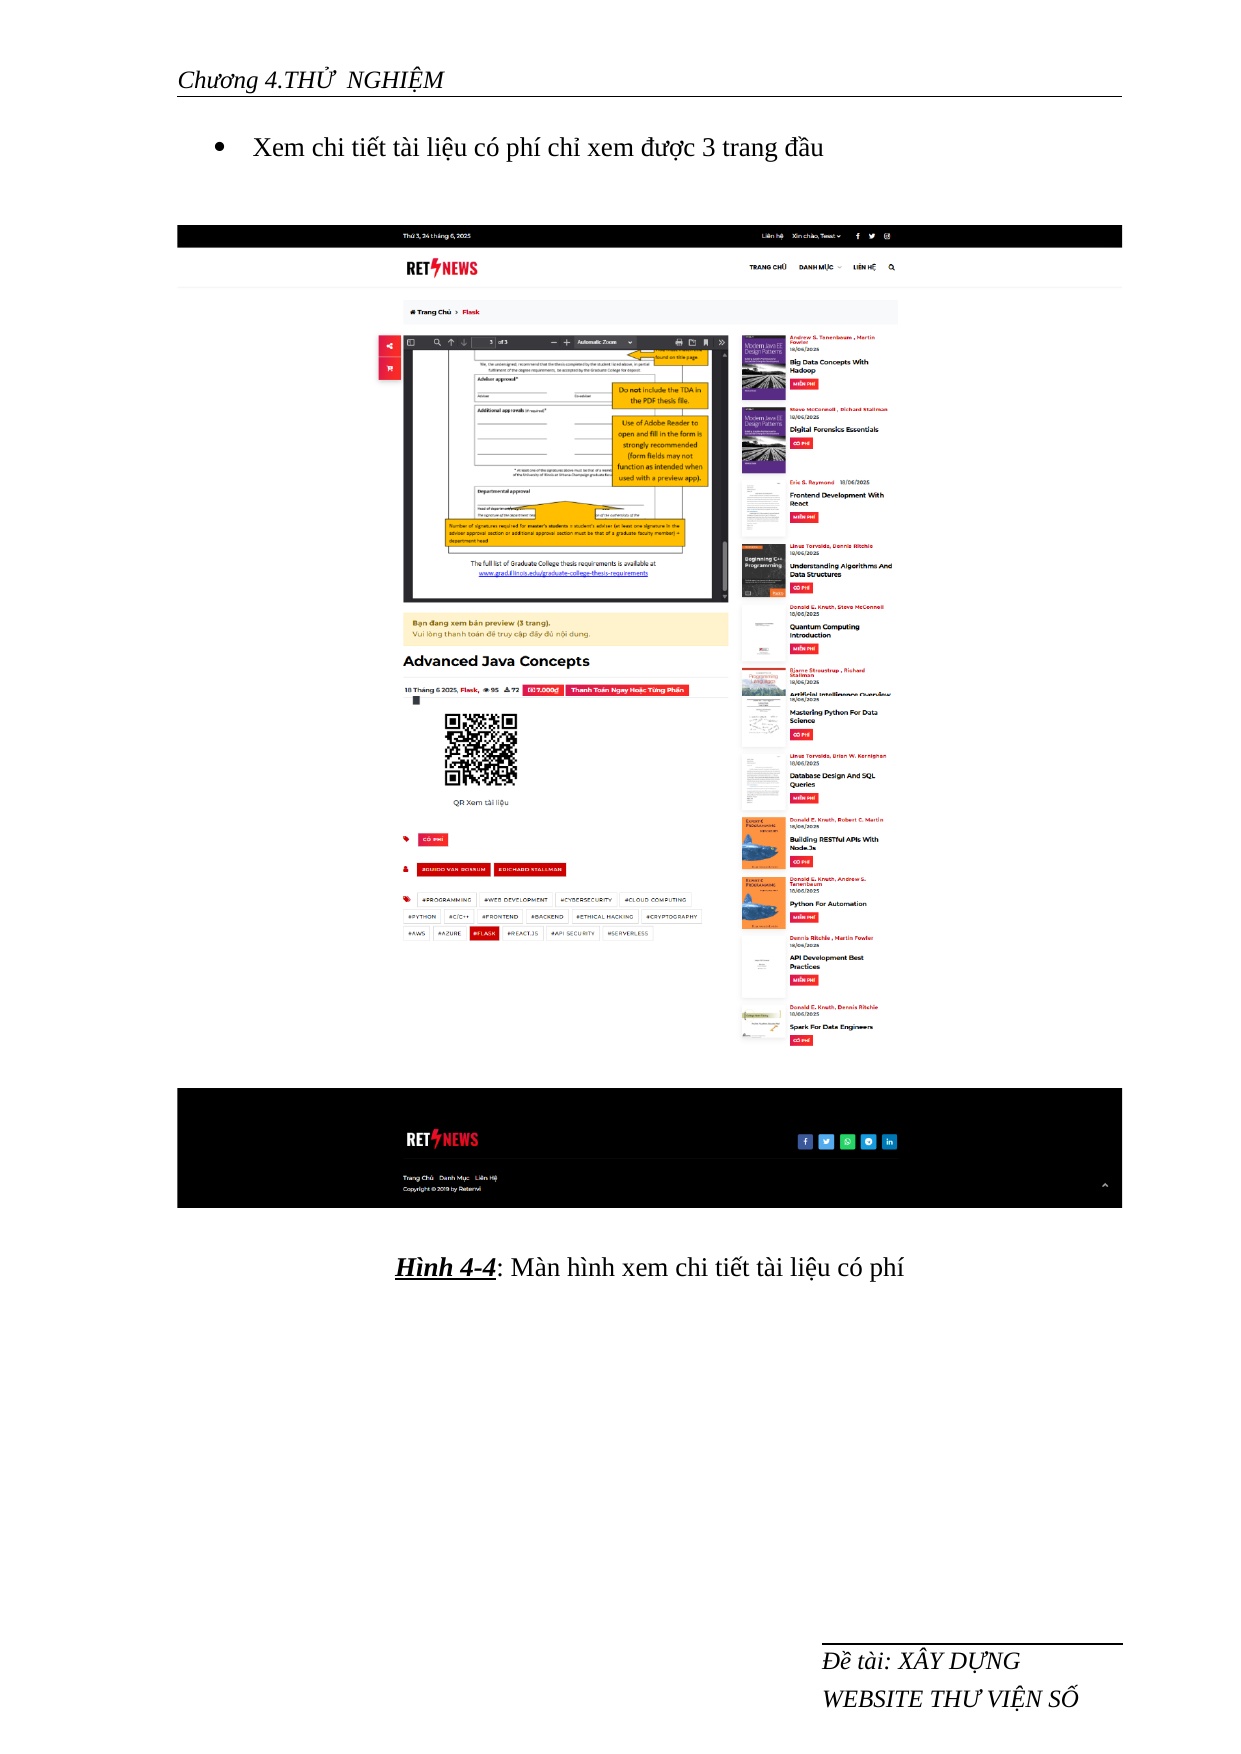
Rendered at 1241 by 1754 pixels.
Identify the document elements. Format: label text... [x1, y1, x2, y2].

picture [177, 225, 1123, 1208]
list Xem chi tiết tài liệu có phí chỉ xem được 3 trang đầu [215, 131, 1122, 162]
text Hình 4-4: Màn hình xem chi tiết tài liệu có phí [177, 1208, 1122, 1282]
